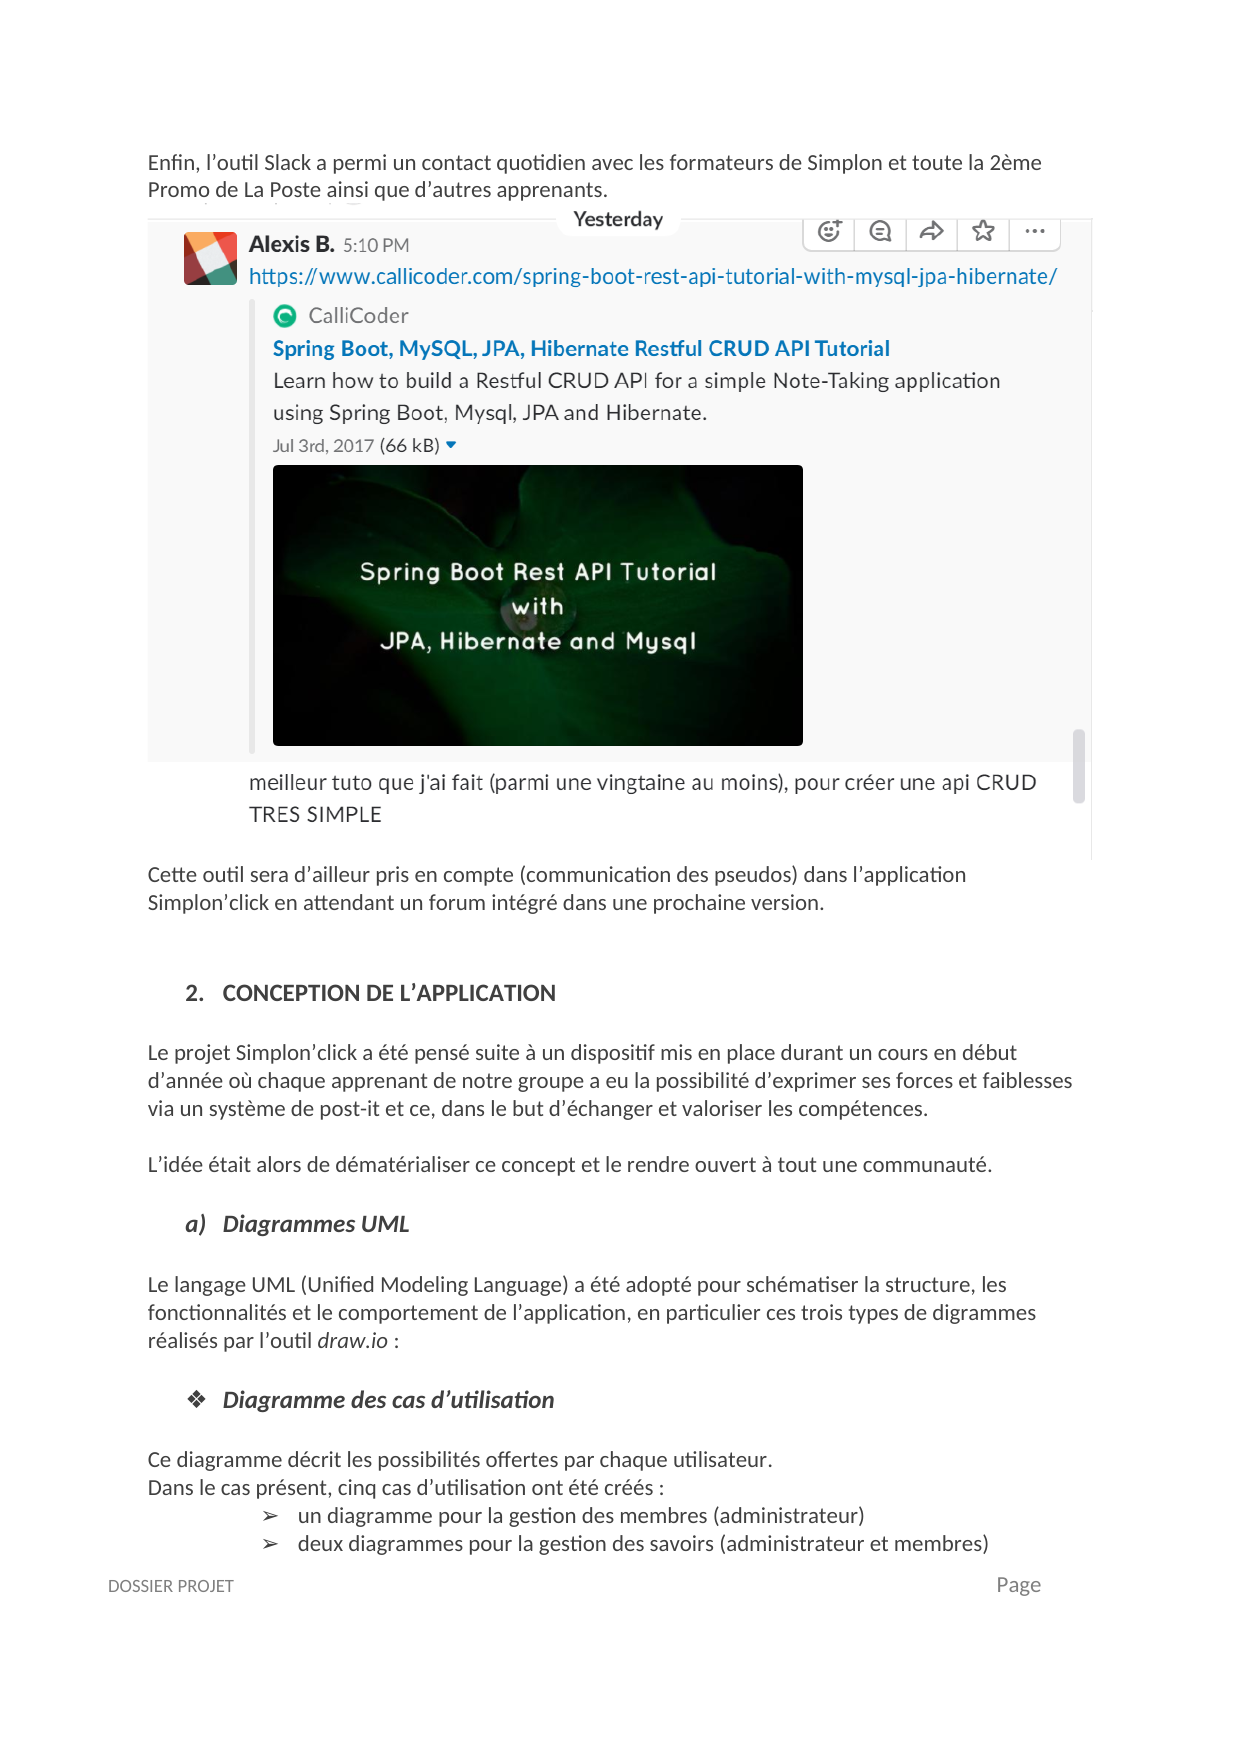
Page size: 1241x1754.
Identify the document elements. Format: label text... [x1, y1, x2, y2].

text L’idée était alors de dématérialiser ce concept et le rendre ouvert à tout une communauté. [148, 1150, 1093, 1178]
list deux diagrammes pour la gestion des savoirs (administrateur et membres) [260, 1529, 1093, 1557]
picture [147, 203, 1093, 860]
text Le langage UML (Unified Modeling Language) a été adopté pour schématiser la structure, les fonctionnalités et le comportement de l’application, en particulier ces trois types de digrammes réalisés par l’outil draw.io : [148, 1270, 1093, 1354]
text Le projet Simplon’click a été pensé suite à un dispositif mis en place durant un cours en début d’année où chaque apprenant de notre groupe a eu la possibilité d’exprimer ses forces et faiblesses via un système de post-it et ce, dans le but d’échanger et valoriser les compétences. [148, 1038, 1093, 1122]
text Dans le cas présent, cinq cas d’utilisation ont été créés : [148, 1473, 1093, 1501]
list Diagrammes UML [185, 1209, 1093, 1239]
text Cette outil sera d’ailleur pris en compte (communication des pseudos) dans l’application Simplon’click en attendant un forum intégré dans une prochaine version. [148, 860, 1093, 916]
list un diagramme pour la gestion des membres (administrateur) [260, 1501, 1093, 1529]
text Enfin, l’outil Slack a permi un contact quotidien avec les formateurs de Simplon et toute la 2ème Promo de La Poste ainsi que d’autres apprenants. [148, 148, 1093, 203]
list Diagramme des cas d’utilisation [185, 1384, 1093, 1415]
text Ce diagramme décrit les possibilités offertes par chaque utilisateur. [148, 1445, 1093, 1473]
list CONCEPTION DE L’APPLICATION [185, 977, 1093, 1007]
